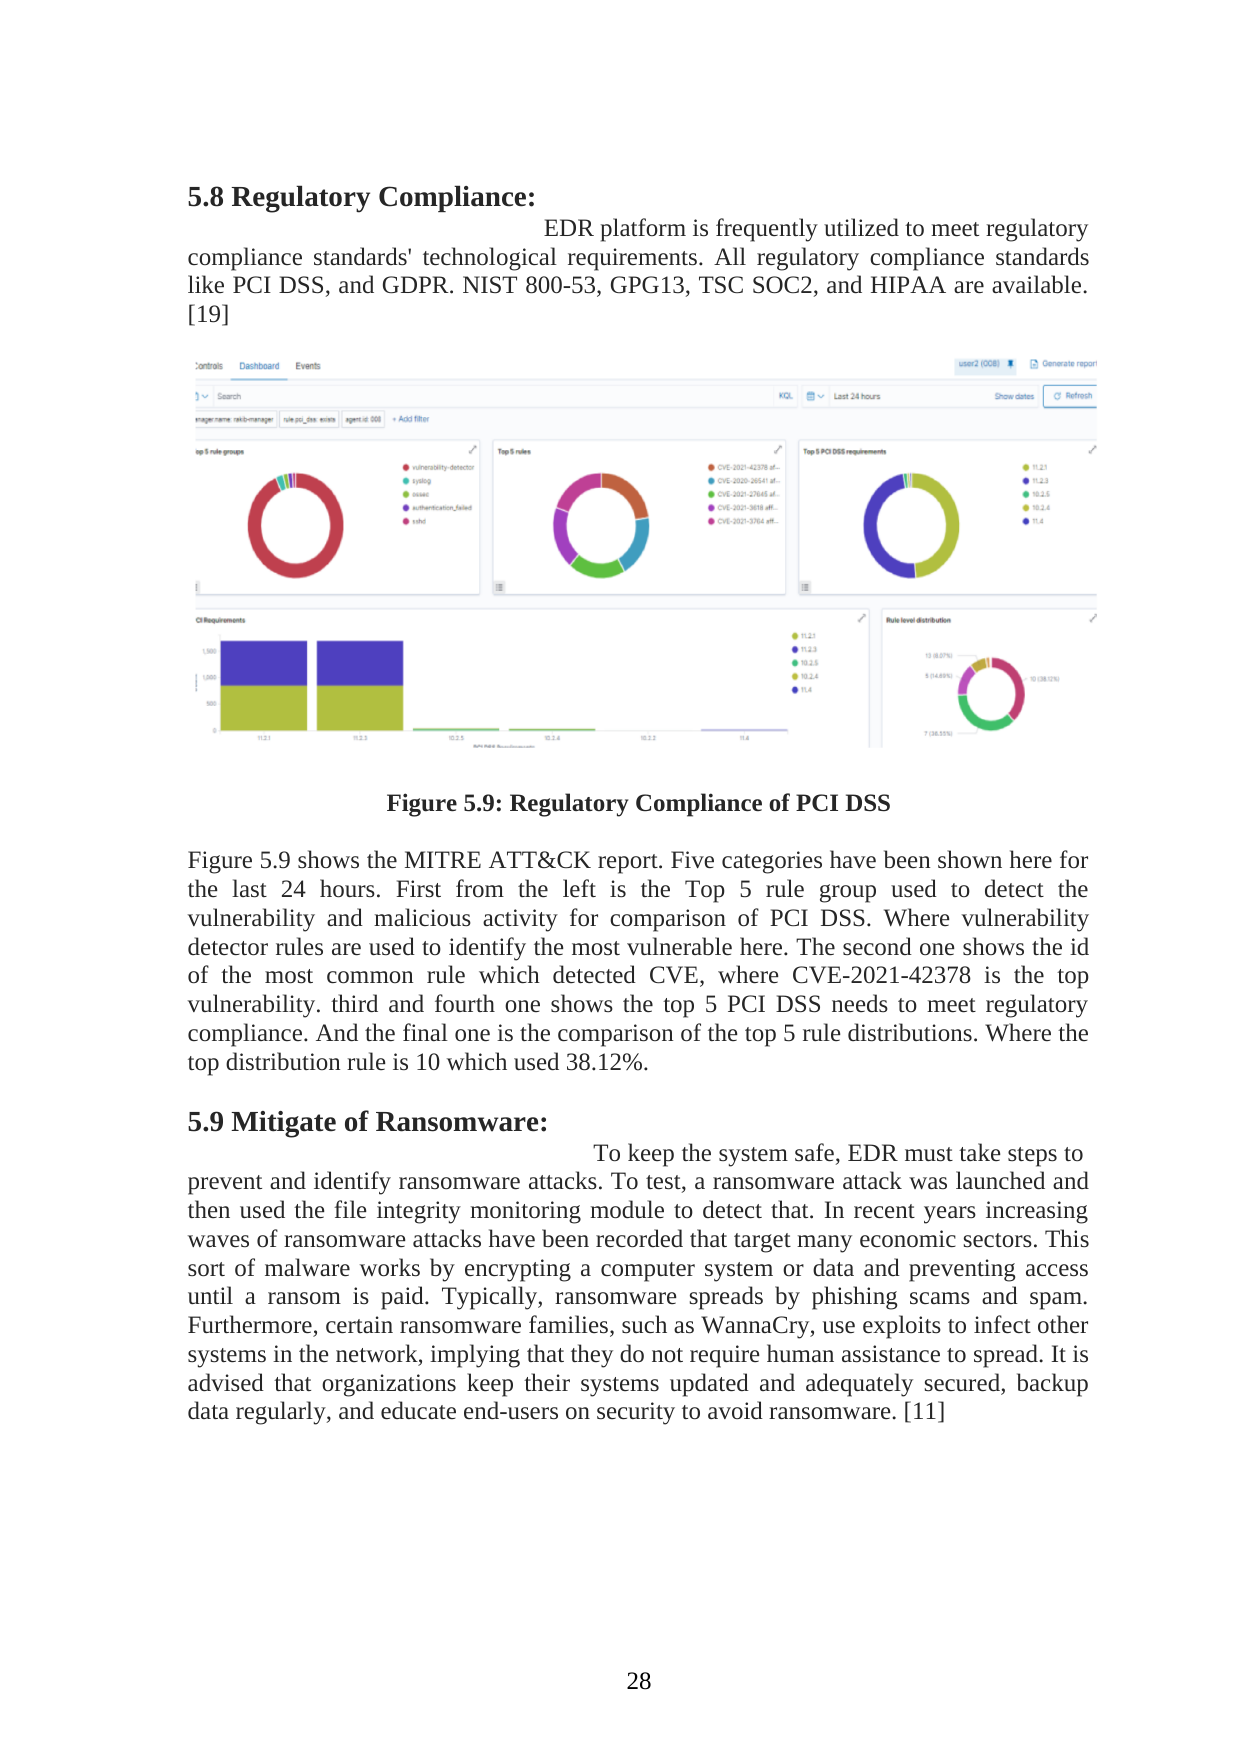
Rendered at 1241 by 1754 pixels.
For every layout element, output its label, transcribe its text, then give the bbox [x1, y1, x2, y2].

text EDR platform is frequently utilized to meet regulatory compliance standards' technological requirements. All regulatory compliance standards like PCI DSS, and GDPR. NIST 800-53, GPG13, TSC SOC2, and HIPAA are available. [19] [187, 213, 1090, 328]
text 5.9 Mitigate of Ransomware: [187, 1104, 1090, 1138]
text Figure 5.9: Regulatory Compliance of PCI DSS [187, 788, 1090, 817]
text 5.8 Regulatory Compliance: [187, 179, 1090, 213]
text Figure 5.9 shows the MITRE ATT&CK report. Five categories have been shown here for the last 24 hours. First from the left is the Top 5 rule group used to detect the vulnerability and malicious activity for comparison of PCI DSS. Where vulnerability detector rules are used to identify the most vulnerable here. The second one shows the id of the most common rule which detected CVE, where CVE-2021-42378 is the top vulnerability. third and fourth one shows the top 5 PCI DSS needs to meet regulatory compliance. And the final one is the comparison of the top 5 rule distributions. Where the top distribution rule is 10 which used 38.12%. [187, 845, 1090, 1075]
text To keep the system safe, EDR must take steps to prevent and identify ransomware attacks. To test, a ransomware attack was launched and then used the file integrity monitoring module to detect that. In recent years increasing waves of ransomware attacks have been recorded that target many economic sectors. This sort of malware works by encrypting a computer system or data and preventing access until a ransom is paid. Typically, ransomware spreads by phishing scams and spam. Furthermore, certain ransomware families, such as WannaCry, use exploits to infect other systems in the network, implying that they do not require human assistance to spread. It is advised that organizations keep their systems updated and adequately secured, backup data regularly, and educate end-users on security to avoid ransomware. [11] [187, 1138, 1090, 1425]
picture [187, 356, 1112, 788]
